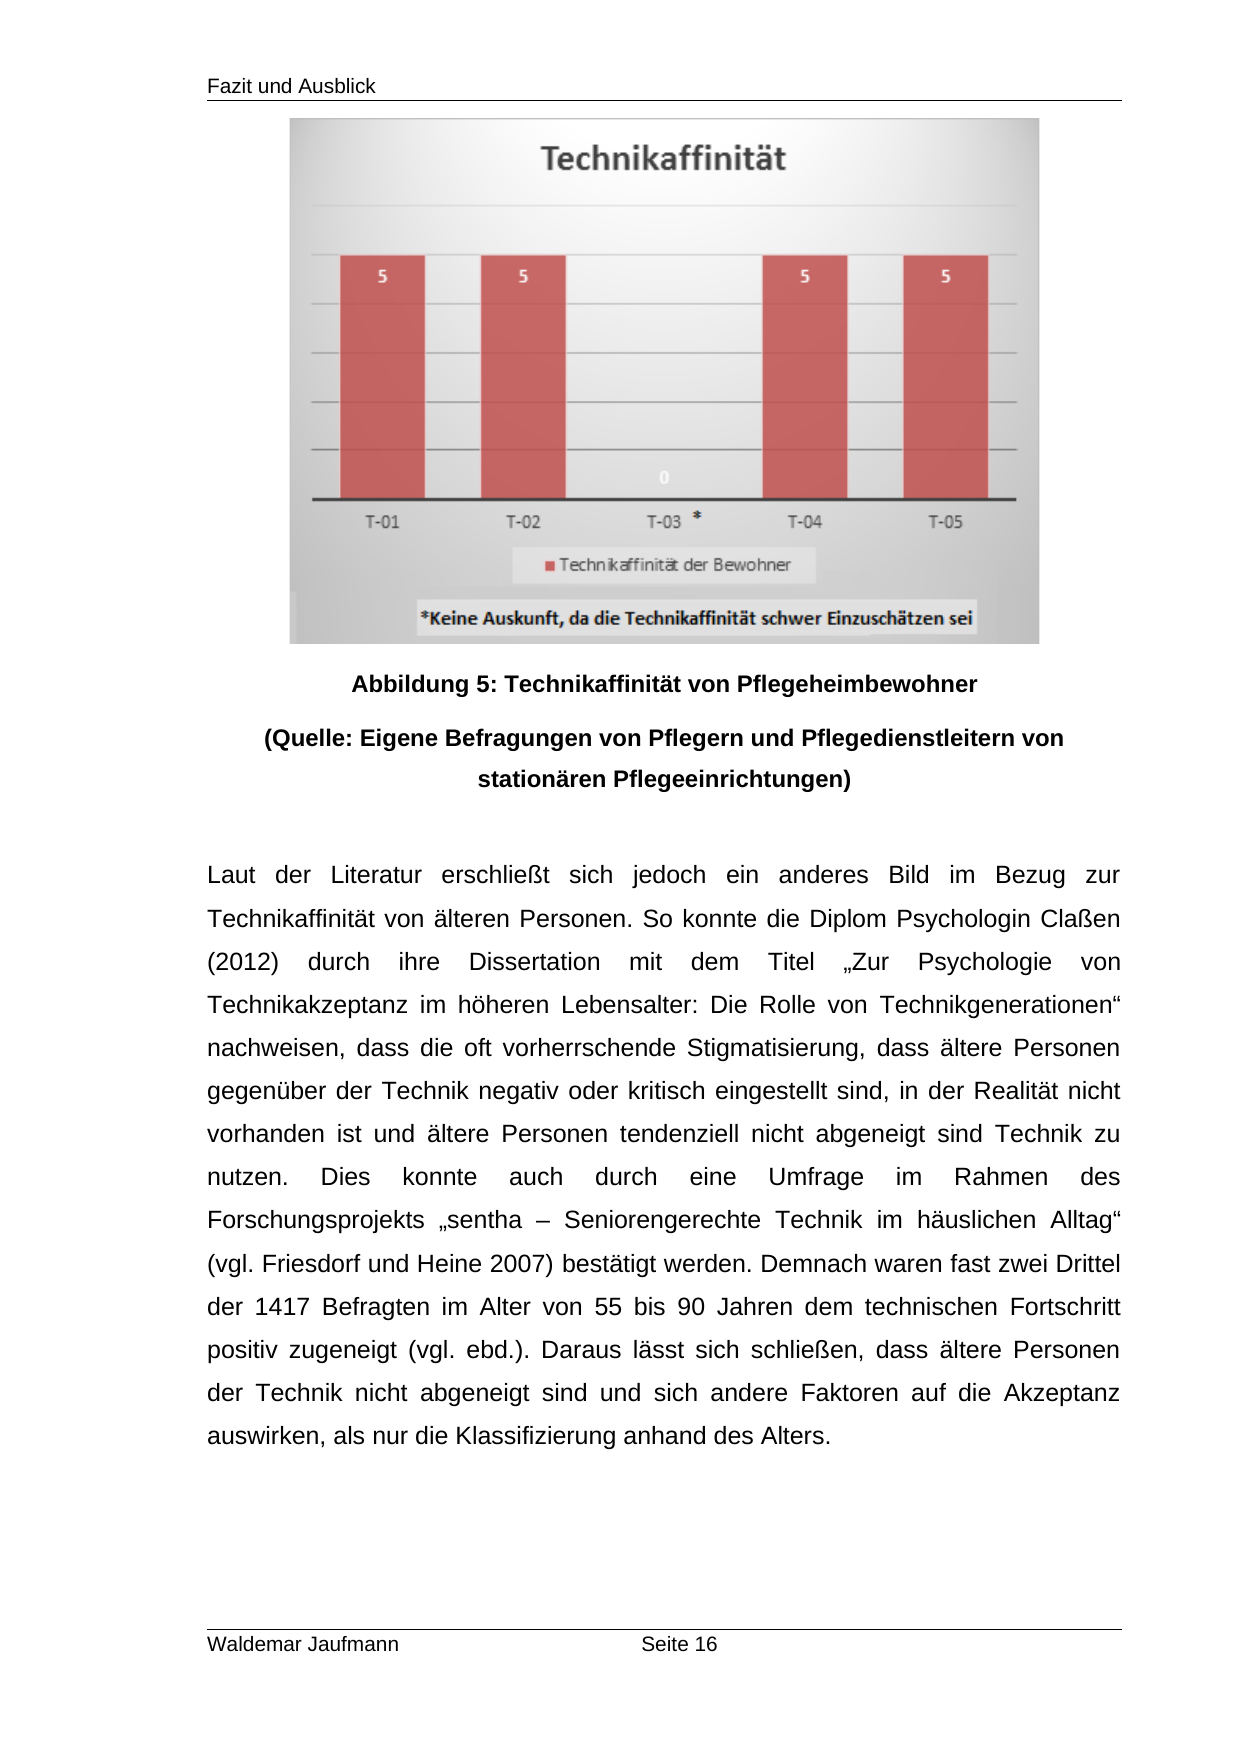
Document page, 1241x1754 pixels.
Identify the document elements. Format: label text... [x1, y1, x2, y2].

text Abbildung 5: Technikaffinität von Pflegeheimbewohner [207, 670, 1122, 698]
picture [289, 118, 1040, 644]
text (Quelle: Eigene Befragungen von Pflegern und Pflegedienstleitern von stationären Pflegeeinrichtungen) [207, 724, 1122, 793]
text Laut der Literatur erschließt sich jedoch ein anderes Bild im Bezug zur Technikaffinität von älteren Personen. So konnte die Diplom Psychologin Claßen (2012) durch ihre Dissertation mit dem Titel „Zur Psychologie von Technikakzeptanz im höheren Lebensalter: Die Rolle von Technikgenerationen“ nachweisen, dass die oft vorherrschende Stigmatisierung, dass ältere Personen gegenüber der Technik negativ oder kritisch eingestellt sind, in der Realität nicht vorhanden ist und ältere Personen tendenziell nicht abgeneigt sind Technik zu nutzen. Dies konnte auch durch eine Umfrage im Rahmen des Forschungsprojekts „sentha – Seniorengerechte Technik im häuslichen Alltag“ (vgl. Friesdorf und Heine 2007) bestätigt werden. Demnach waren fast zwei Drittel der 1417 Befragten im Alter von 55 bis 90 Jahren dem technischen Fortschritt positiv zugeneigt (vgl. ebd.). Daraus lässt sich schließen, dass ältere Personen der Technik nicht abgeneigt sind und sich andere Faktoren auf die Akzeptanz auswirken, als nur die Klassifizierung anhand des Alters. [207, 860, 1122, 1450]
